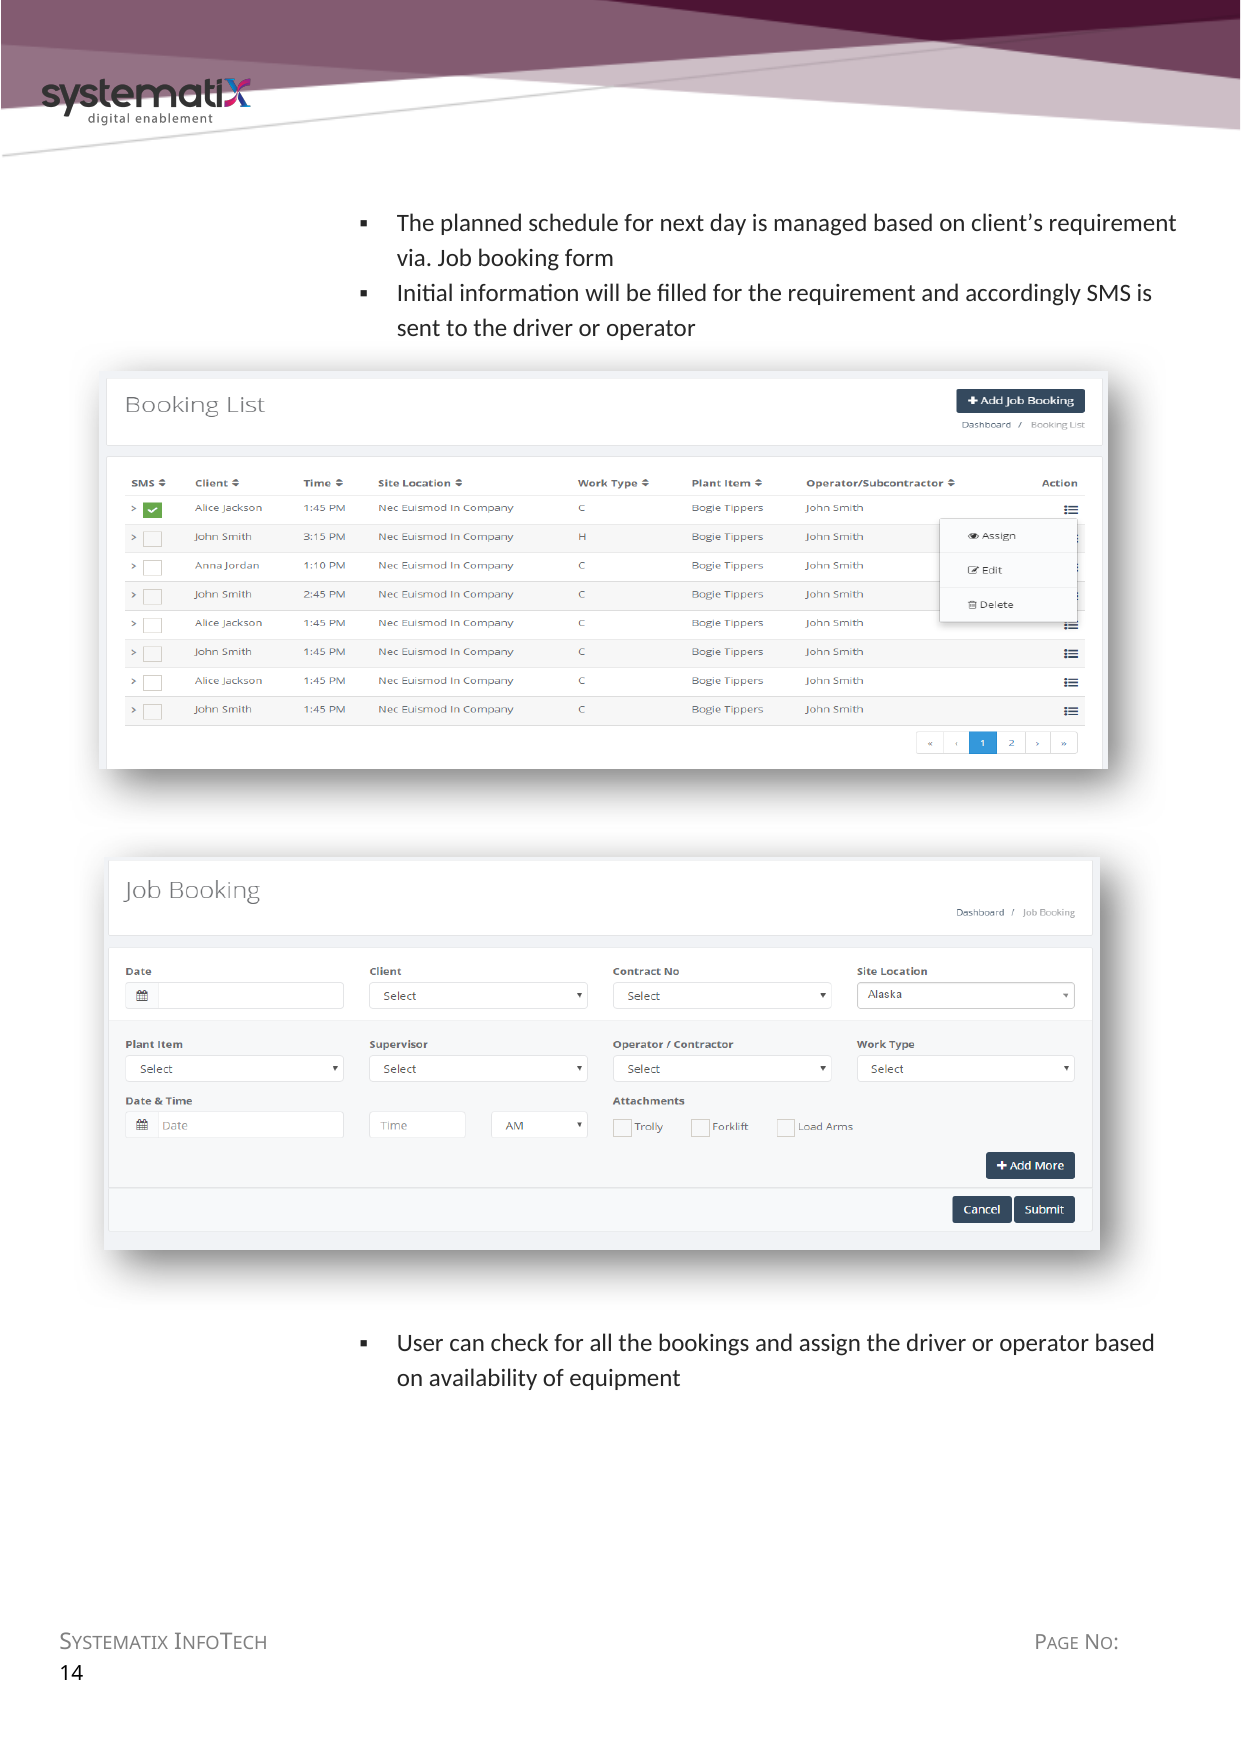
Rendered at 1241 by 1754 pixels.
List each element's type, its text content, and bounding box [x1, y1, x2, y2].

list The planned schedule for next day is managed based on client’s requirement via. Job booking form [359, 207, 1181, 272]
picture [1, 0, 1241, 170]
list User can check for all the bookings and assign the driver or operator based on availability of equipment [359, 1327, 1181, 1393]
list Initial information will be filled for the requirement and accordingly SMS is sent to the driver or operator [359, 277, 1181, 342]
picture [99, 371, 1108, 769]
picture [104, 857, 1100, 1250]
